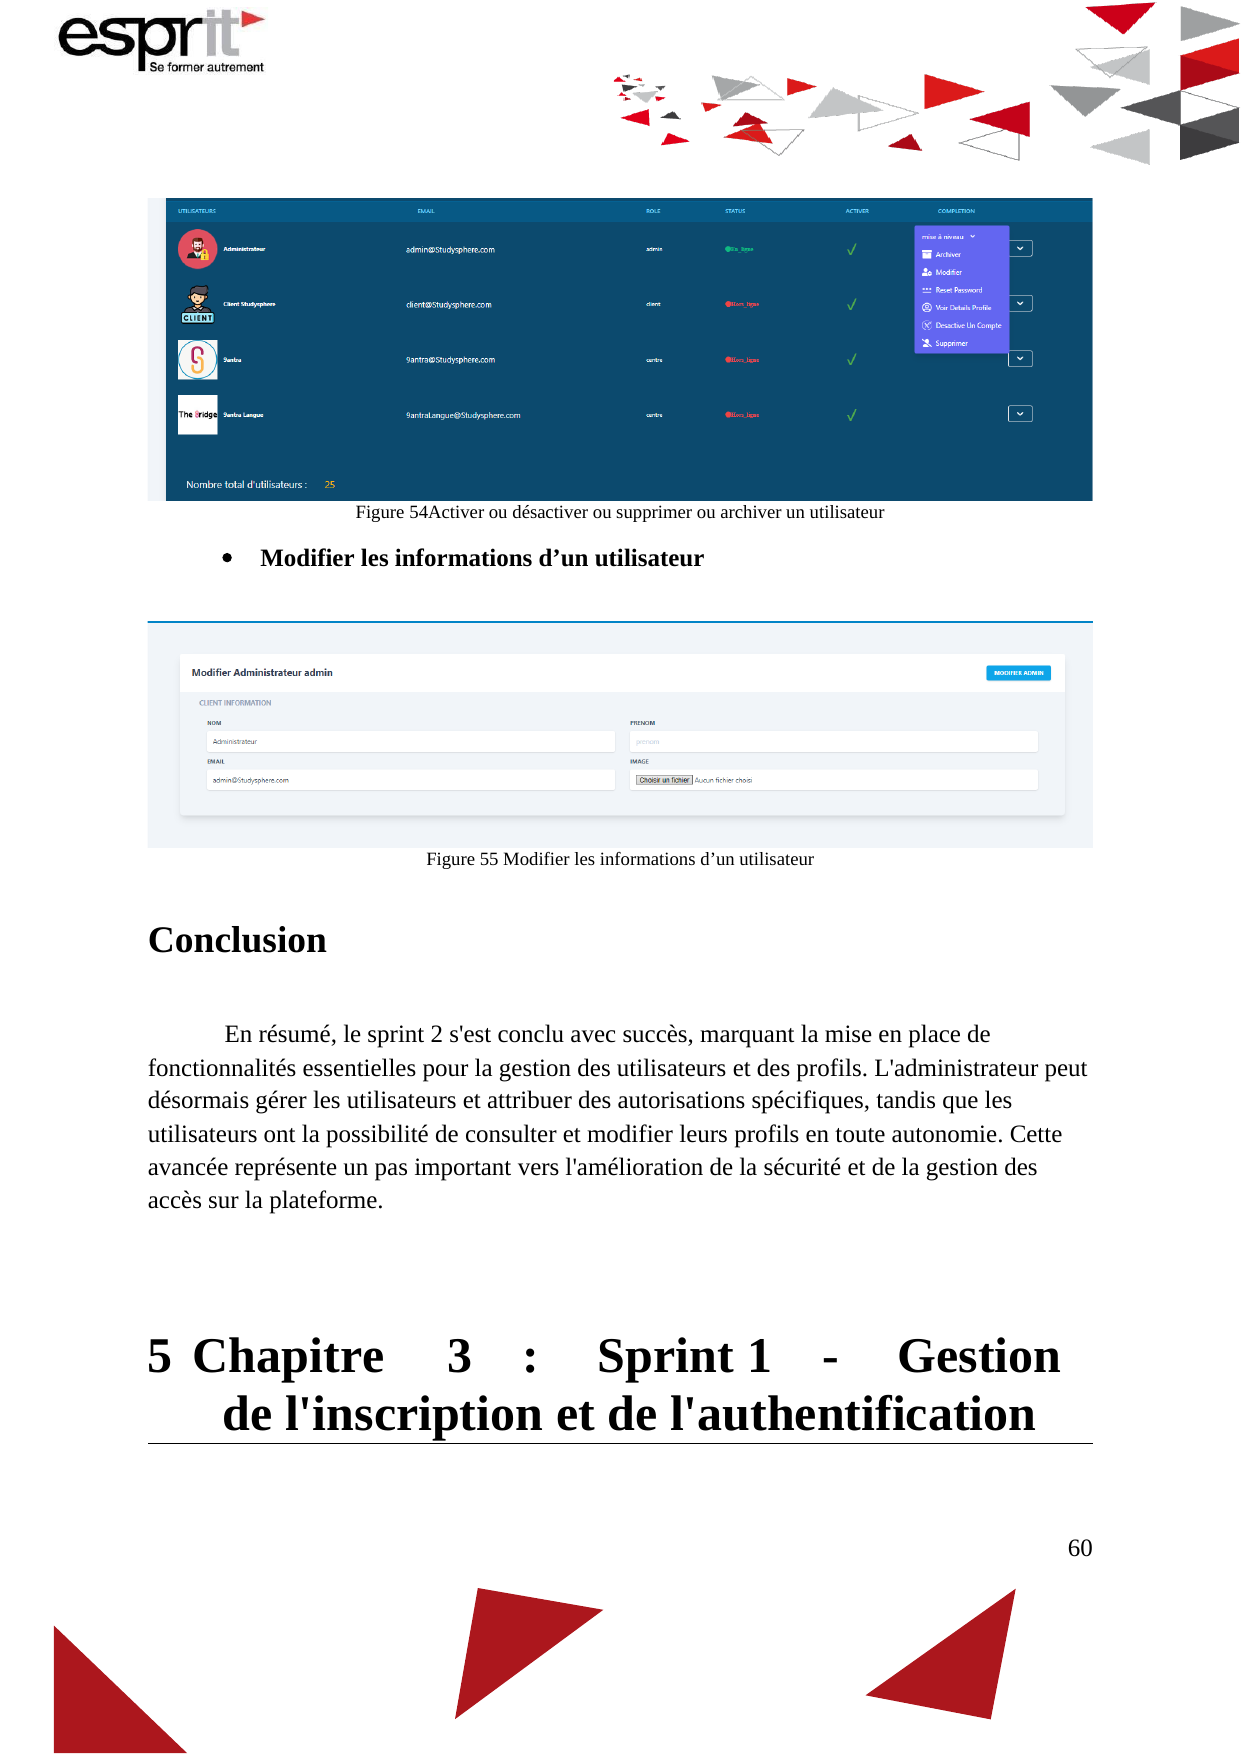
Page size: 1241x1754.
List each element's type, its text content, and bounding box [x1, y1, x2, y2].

text En résumé, le sprint 2 s'est conclu avec succès, marquant la mise en place de fonctionnalités essentielles pour la gestion des utilisateurs et des profils. L'administrateur peut désormais gérer les utilisateurs et attribuer des autorisations spécifiques, tandis que les utilisateurs ont la possibilité de consulter et modifier leurs profils en toute autonomie. Cette avancée représente un pas important vers l'amélioration de la sécurité et de la gestion des accès sur la plateforme. [148, 1019, 1093, 1213]
picture [147, 624, 1093, 848]
text Figure 55 Modifier les informations d’un utilisateur [148, 848, 1093, 869]
subtitle Conclusion [148, 917, 1093, 961]
picture [54, 7, 269, 75]
list Modifier les informations d’un utilisateur [223, 543, 1093, 572]
picture [613, 0, 1241, 167]
text Figure 54Activer ou désactiver ou supprimer ou archiver un utilisateur [148, 501, 1093, 522]
picture [147, 198, 1093, 501]
subtitle Chapitre 3 : Sprint 1 - Gestion de l'inscription et de l'authentification [148, 1326, 1093, 1443]
